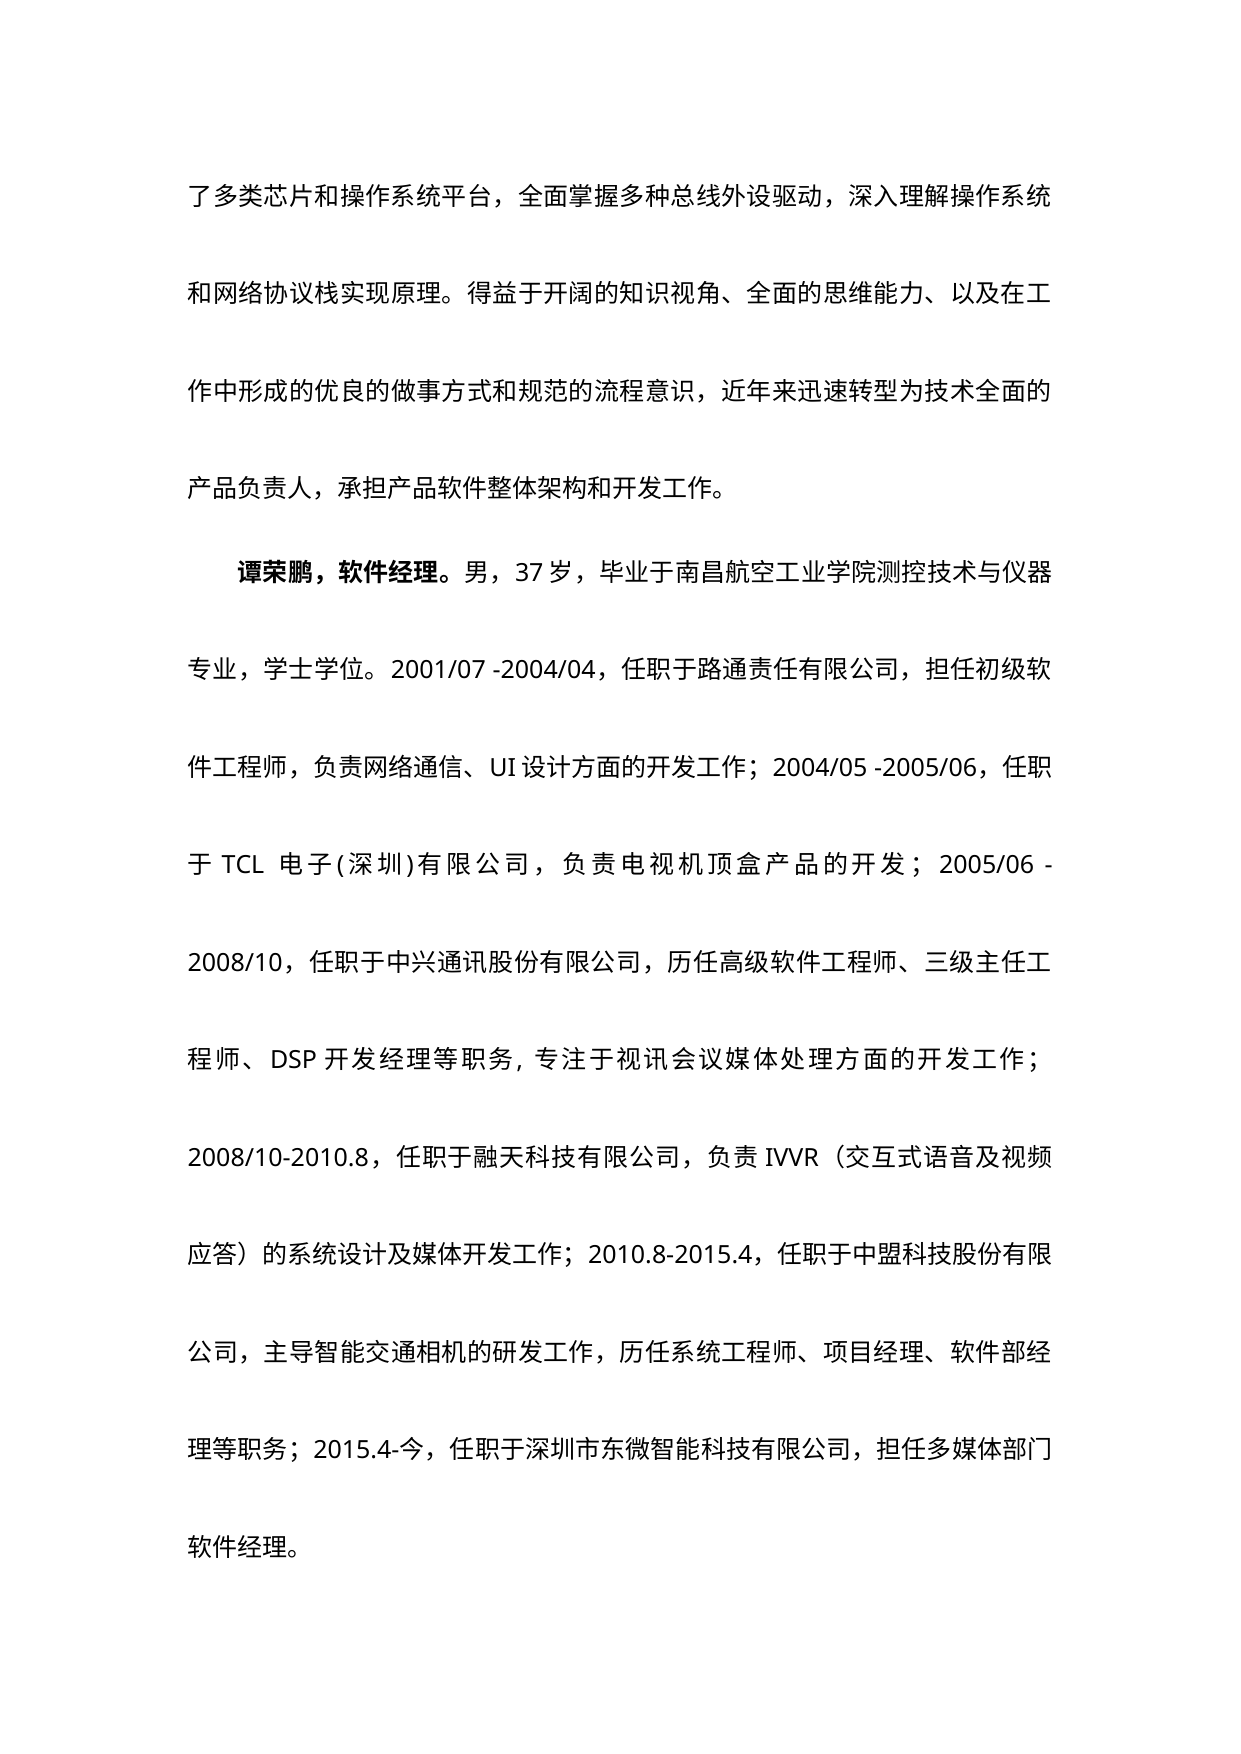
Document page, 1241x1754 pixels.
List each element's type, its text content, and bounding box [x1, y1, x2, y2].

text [187, 162, 1053, 519]
text 谭荣鹏，软件经理。男，37岁，毕业于南昌航空工业学院测控技术与仪器专业，学士学位。2001/07 -2004/04，任职于路通责任有限公司，担任初级软件工程师，负责网络通信、UI设计方面的开发工作；2004/05 -2005/06，任职于TCL 电子(深圳)有限公司，负责电视机顶盒产品的开发；2005/06 -2008/10，任职于中兴通讯股份有限公司，历任高级软件工程师、三级主任工程师、DSP开发经理等职务, 专注于视讯会议媒体处理方面的开发工作；2008/10-2010.8，任职于融天科技有限公司，负责IVVR（交互式语音及视频应答）的系统设计及媒体开发工作；2010.8-2015.4，任职于中盟科技股份有限公司，主导智能交通相机的研发工作，历任系统工程师、项目经理、软件部经理等职务；2015.4-今，任职于深圳市东微智能科技有限公司，担任多媒体部门软件经理。 [187, 538, 1053, 1578]
